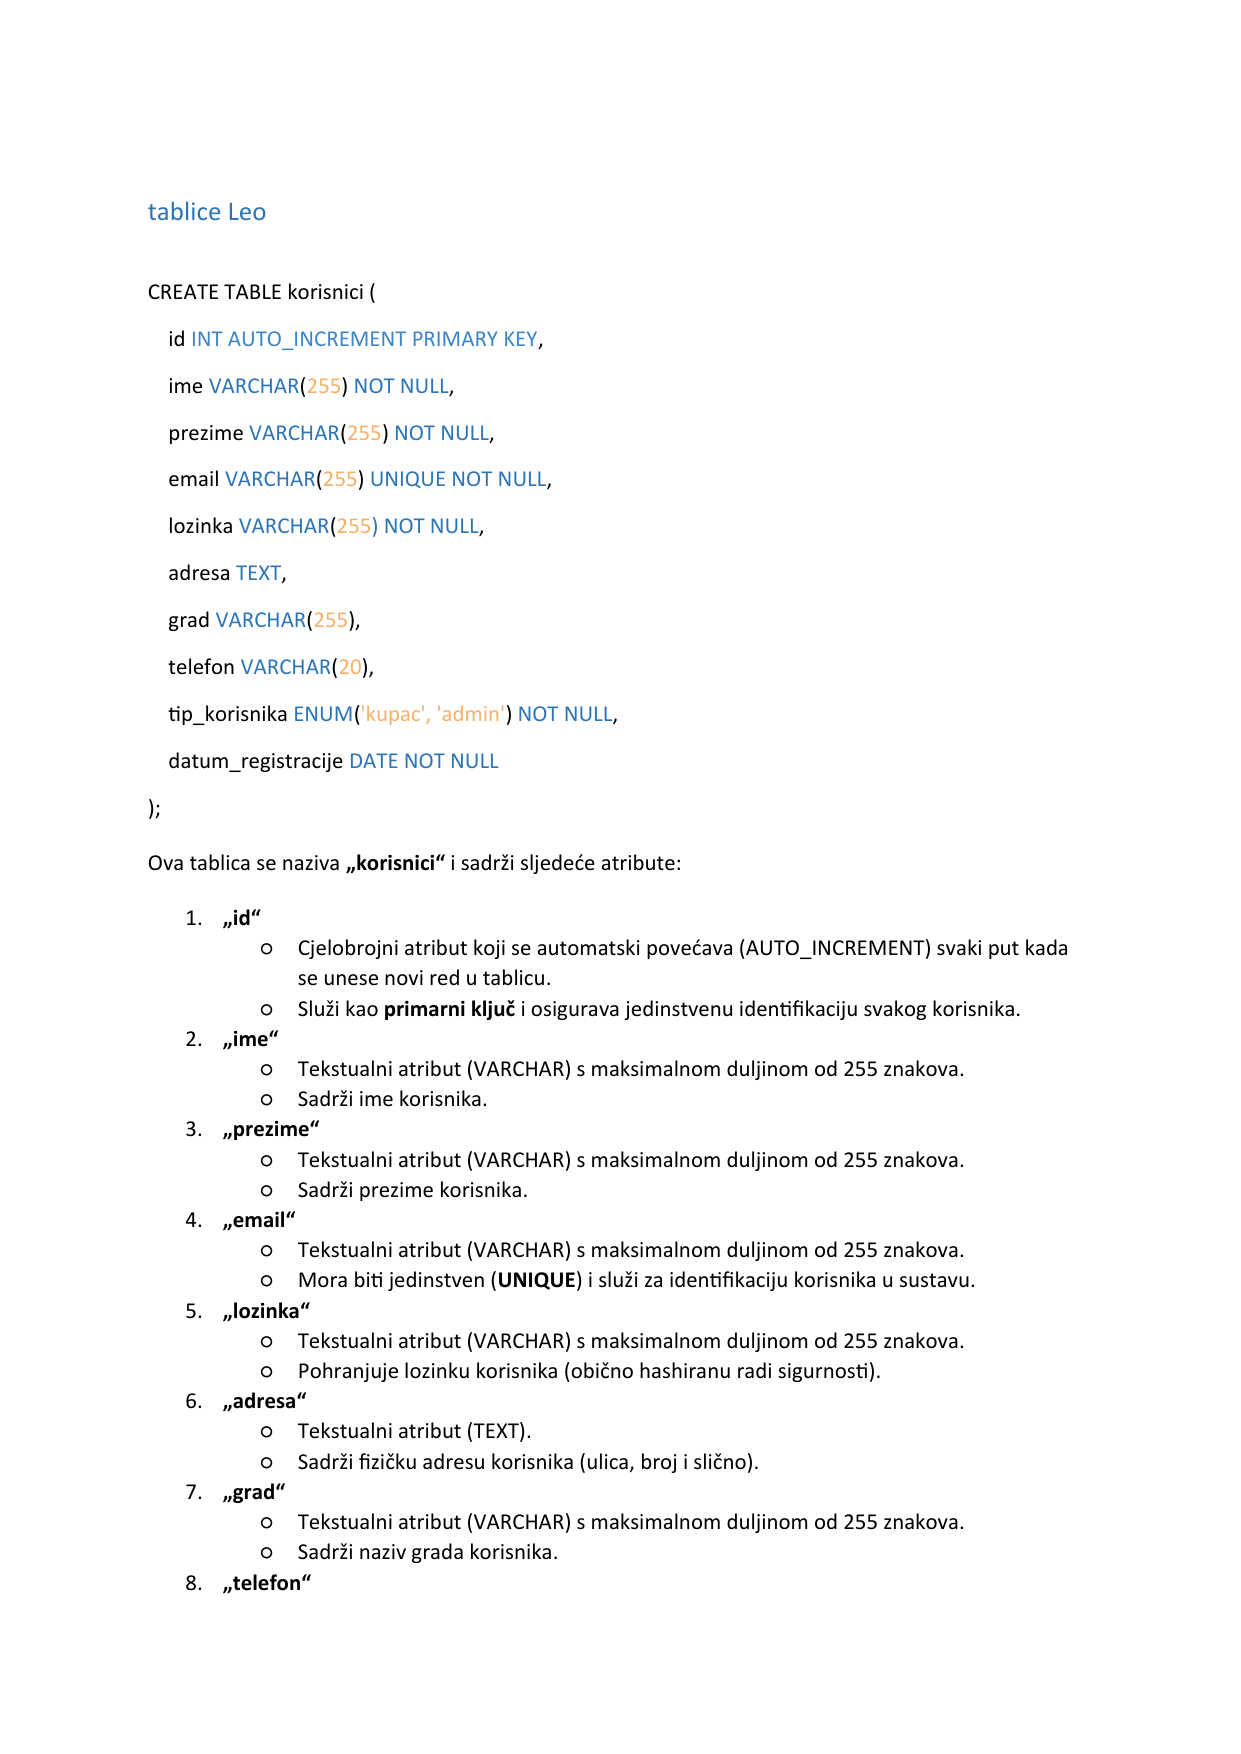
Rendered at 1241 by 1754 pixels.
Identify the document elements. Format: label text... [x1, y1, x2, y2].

list Tekstualni atribut (VARCHAR) s maksimalnom duljinom od 255 znakova. [260, 1054, 1093, 1082]
list „lozinka“ [185, 1296, 1093, 1324]
list „email“ [185, 1205, 1093, 1233]
subtitle tablice Leo [148, 194, 1093, 227]
list „grad“ [185, 1477, 1093, 1505]
list Tekstualni atribut (VARCHAR) s maksimalnom duljinom od 255 znakova. [260, 1326, 1093, 1354]
text id INT AUTO_INCREMENT PRIMARY KEY, [148, 324, 1093, 352]
text prezime VARCHAR(255) NOT NULL, [148, 418, 1093, 446]
list Cjelobrojni atribut koji se automatski povećava (AUTO_INCREMENT) svaki put kada se unese novi red u tablicu. [260, 933, 1093, 991]
text ); [148, 793, 1093, 821]
text grad VARCHAR(255), [148, 605, 1093, 633]
list Tekstualni atribut (VARCHAR) s maksimalnom duljinom od 255 znakova. [260, 1145, 1093, 1173]
list Tekstualni atribut (VARCHAR) s maksimalnom duljinom od 255 znakova. [260, 1507, 1093, 1535]
list Tekstualni atribut (TEXT). [260, 1417, 1093, 1444]
text CREATE TABLE korisnici ( [148, 277, 1093, 305]
list Sadrži prezime korisnika. [260, 1175, 1093, 1203]
list Sadrži ime korisnika. [260, 1084, 1093, 1112]
text datum_registracije DATE NOT NULL [148, 746, 1093, 774]
list „prezime“ [185, 1114, 1093, 1142]
text telefon VARCHAR(20), [148, 652, 1093, 680]
list „telefon“ [185, 1568, 1093, 1596]
list „id“ [185, 903, 1093, 931]
text tip_korisnika ENUM('kupac', 'admin') NOT NULL, [148, 699, 1093, 727]
text adresa TEXT, [148, 558, 1093, 586]
list Pohranjuje lozinku korisnika (obično hashiranu radi sigurnosti). [260, 1356, 1093, 1384]
list Sadrži naziv grada korisnika. [260, 1537, 1093, 1565]
list „adresa“ [185, 1386, 1093, 1414]
text ime VARCHAR(255) NOT NULL, [148, 371, 1093, 399]
list Sadrži fizičku adresu korisnika (ulica, broj i slično). [260, 1447, 1093, 1475]
list Služi kao primarni ključ i osigurava jedinstvenu identifikaciju svakog korisnika. [260, 994, 1093, 1022]
list „ime“ [185, 1024, 1093, 1052]
list Tekstualni atribut (VARCHAR) s maksimalnom duljinom od 255 znakova. [260, 1235, 1093, 1263]
text email VARCHAR(255) UNIQUE NOT NULL, [148, 464, 1093, 492]
list Mora biti jedinstven (UNIQUE) i služi za identifikaciju korisnika u sustavu. [260, 1266, 1093, 1293]
text Ova tablica se naziva „korisnici“ i sadrži sljedeće atribute: [148, 848, 1093, 876]
text lozinka VARCHAR(255) NOT NULL, [148, 511, 1093, 539]
